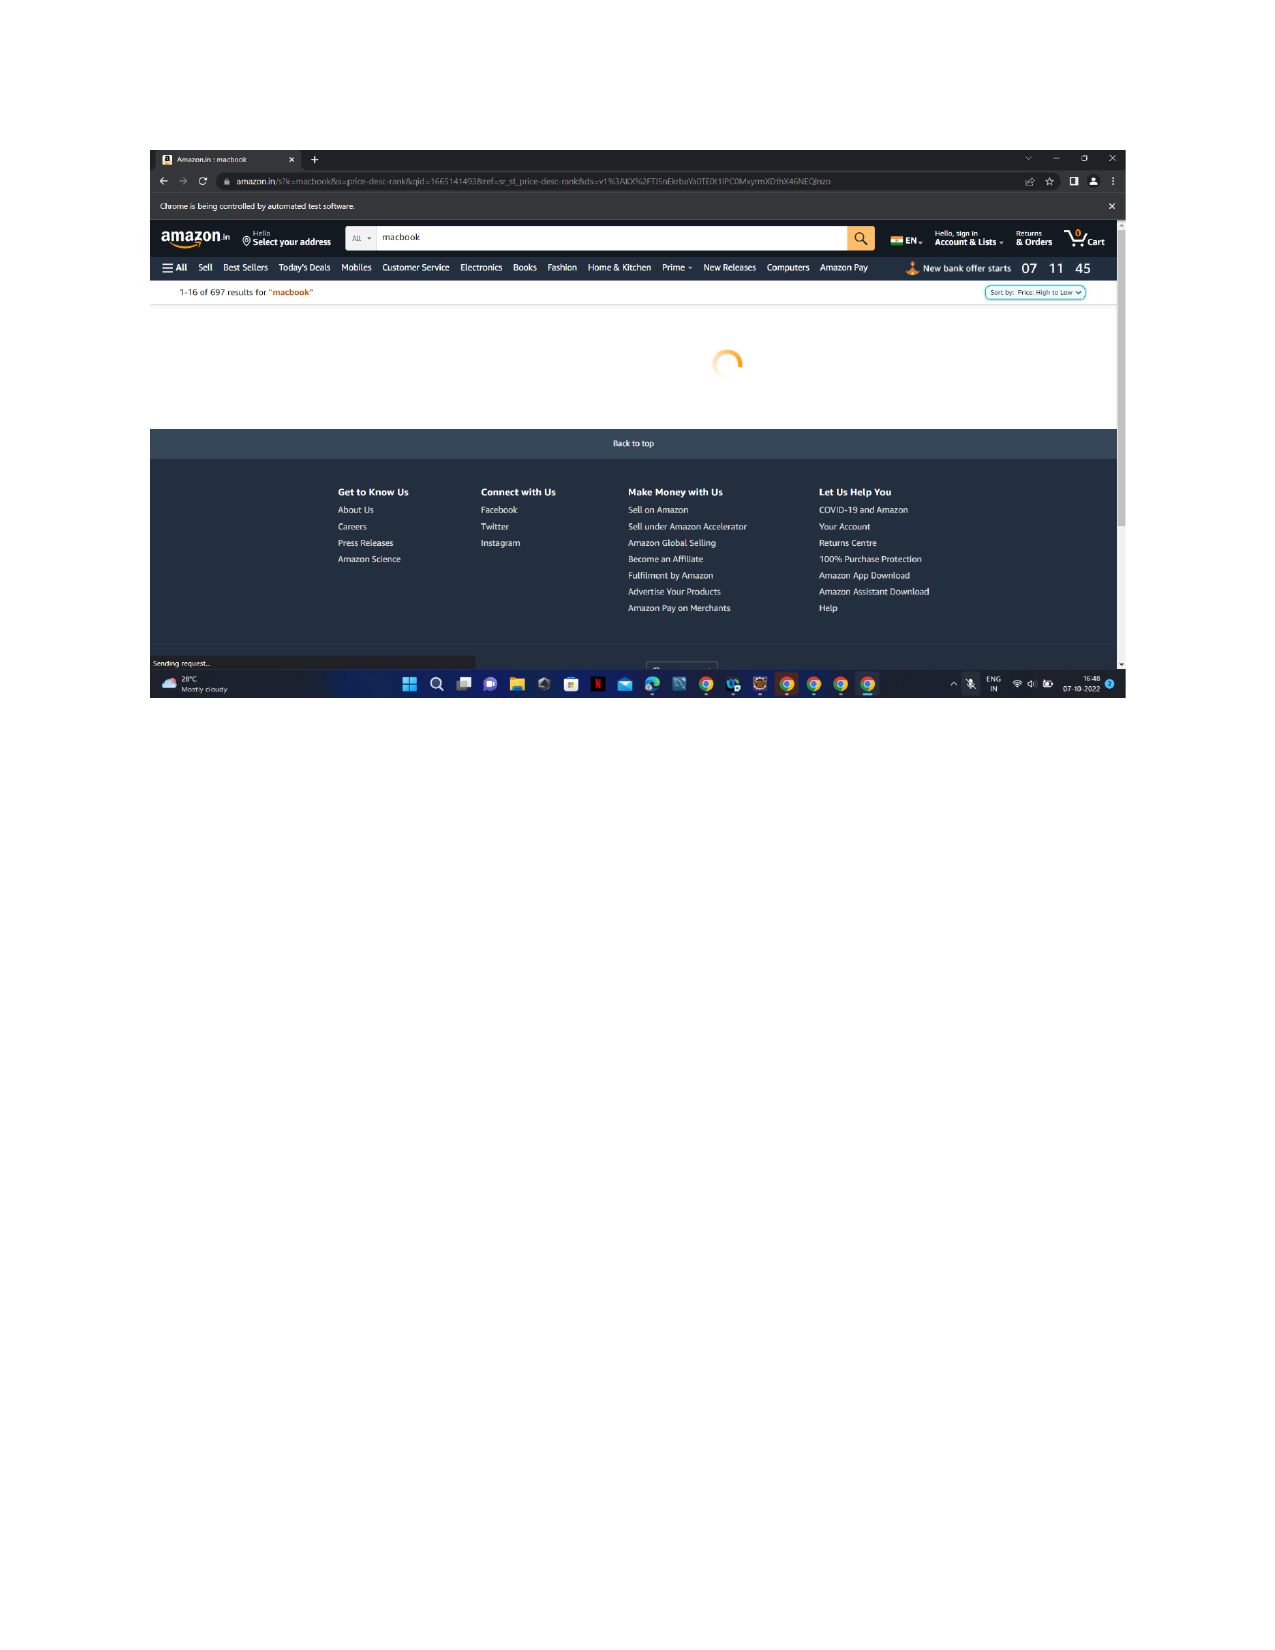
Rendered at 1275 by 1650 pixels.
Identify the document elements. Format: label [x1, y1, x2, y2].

picture [150, 150, 1126, 698]
